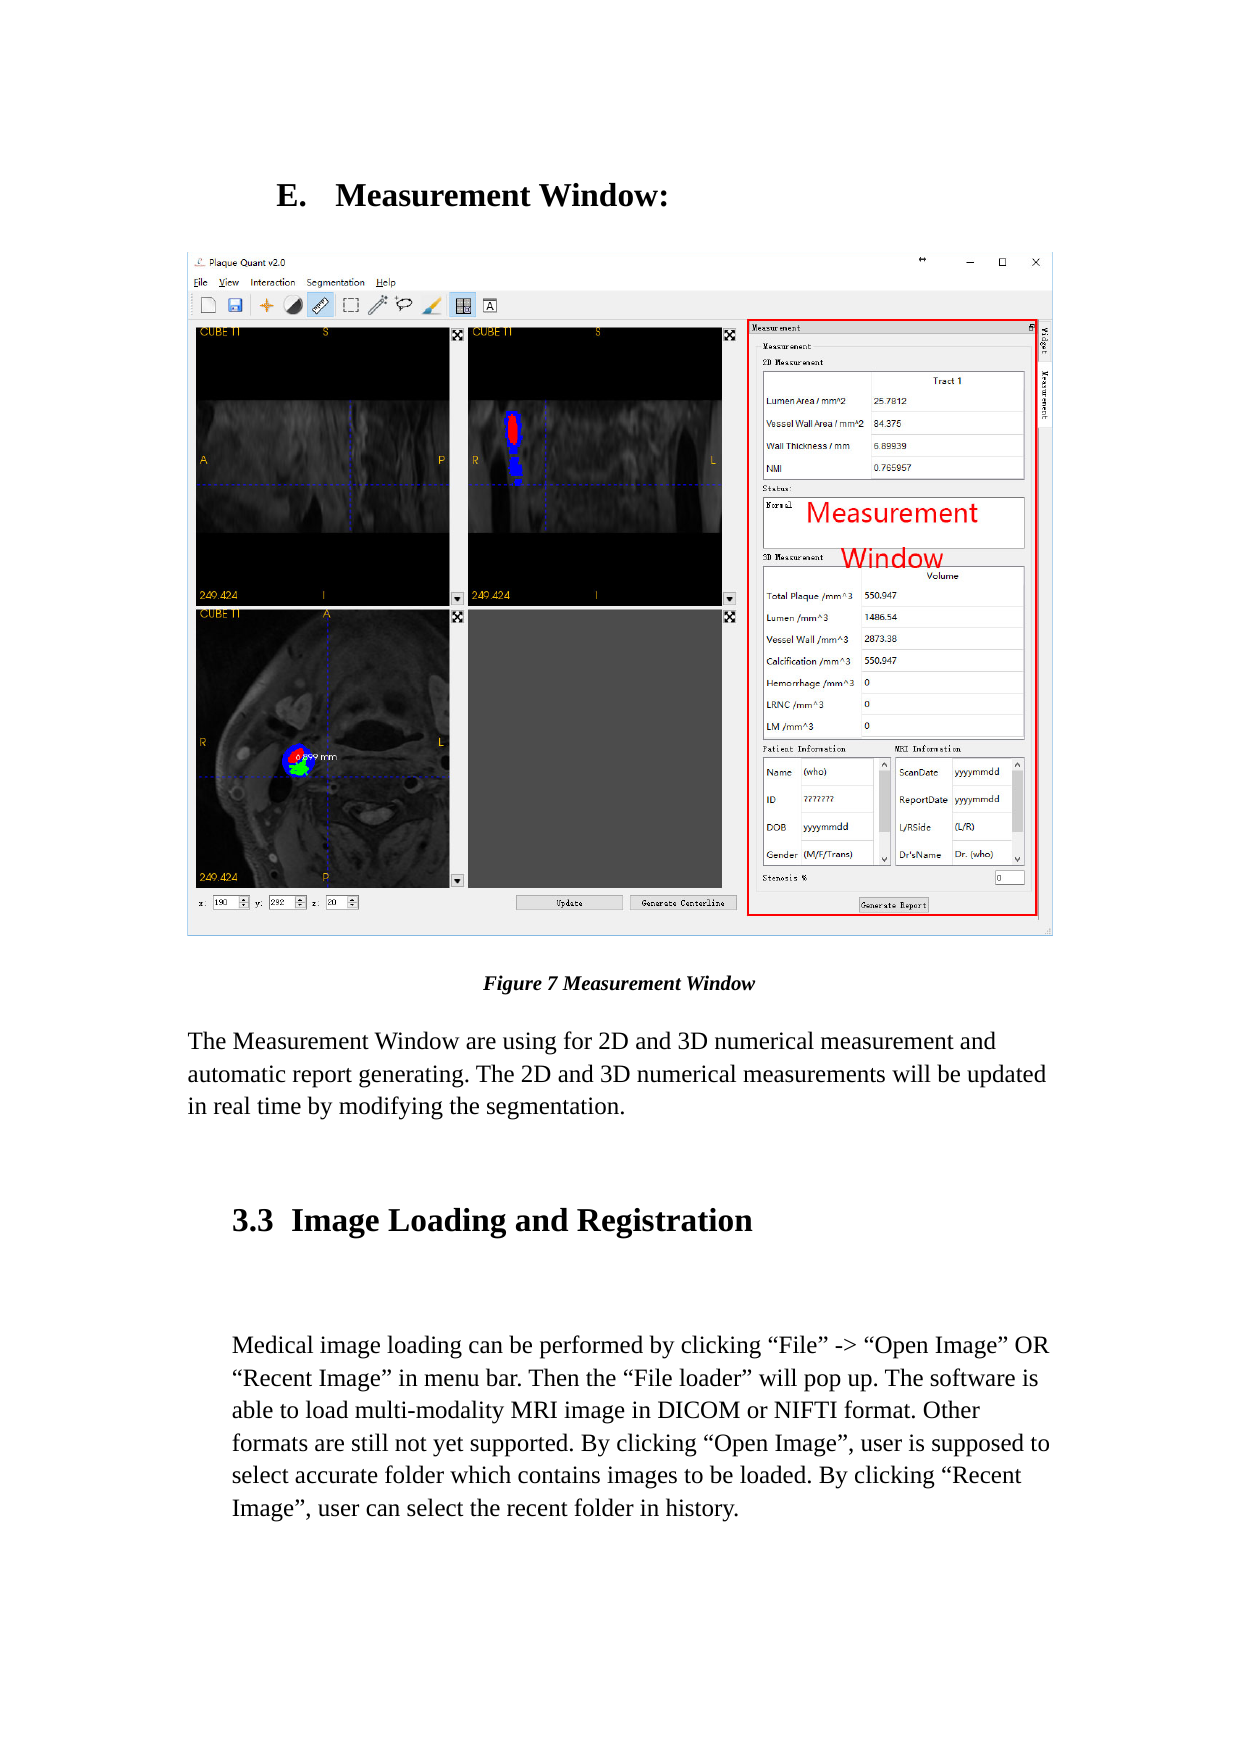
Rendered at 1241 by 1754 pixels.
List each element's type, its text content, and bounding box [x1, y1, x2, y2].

picture [187, 252, 1053, 936]
subtitle Measurement Window: [276, 162, 1053, 227]
text Figure 7 Measurement Window [187, 967, 1053, 999]
subtitle Image Loading and Registration [232, 1187, 1053, 1252]
text The Measurement Window are using for 2D and 3D numerical measurement and automatic report generating. The 2D and 3D numerical measurements will be updated in real time by modifying the segmentation. [187, 1024, 1053, 1122]
text Medical image loading can be performed by clicking “File” -> “Open Image” OR “Recent Image” in menu bar. Then the “File loader” will pop up. The software is able to load multi-modality MRI image in DICOM or NIFTI format. Other formats are still not yet supported. By clicking “Open Image”, user is supposed to select accurate folder which contains images to be loaded. By clicking “Recent Image”, user can select the recent folder in history. [232, 1329, 1053, 1524]
